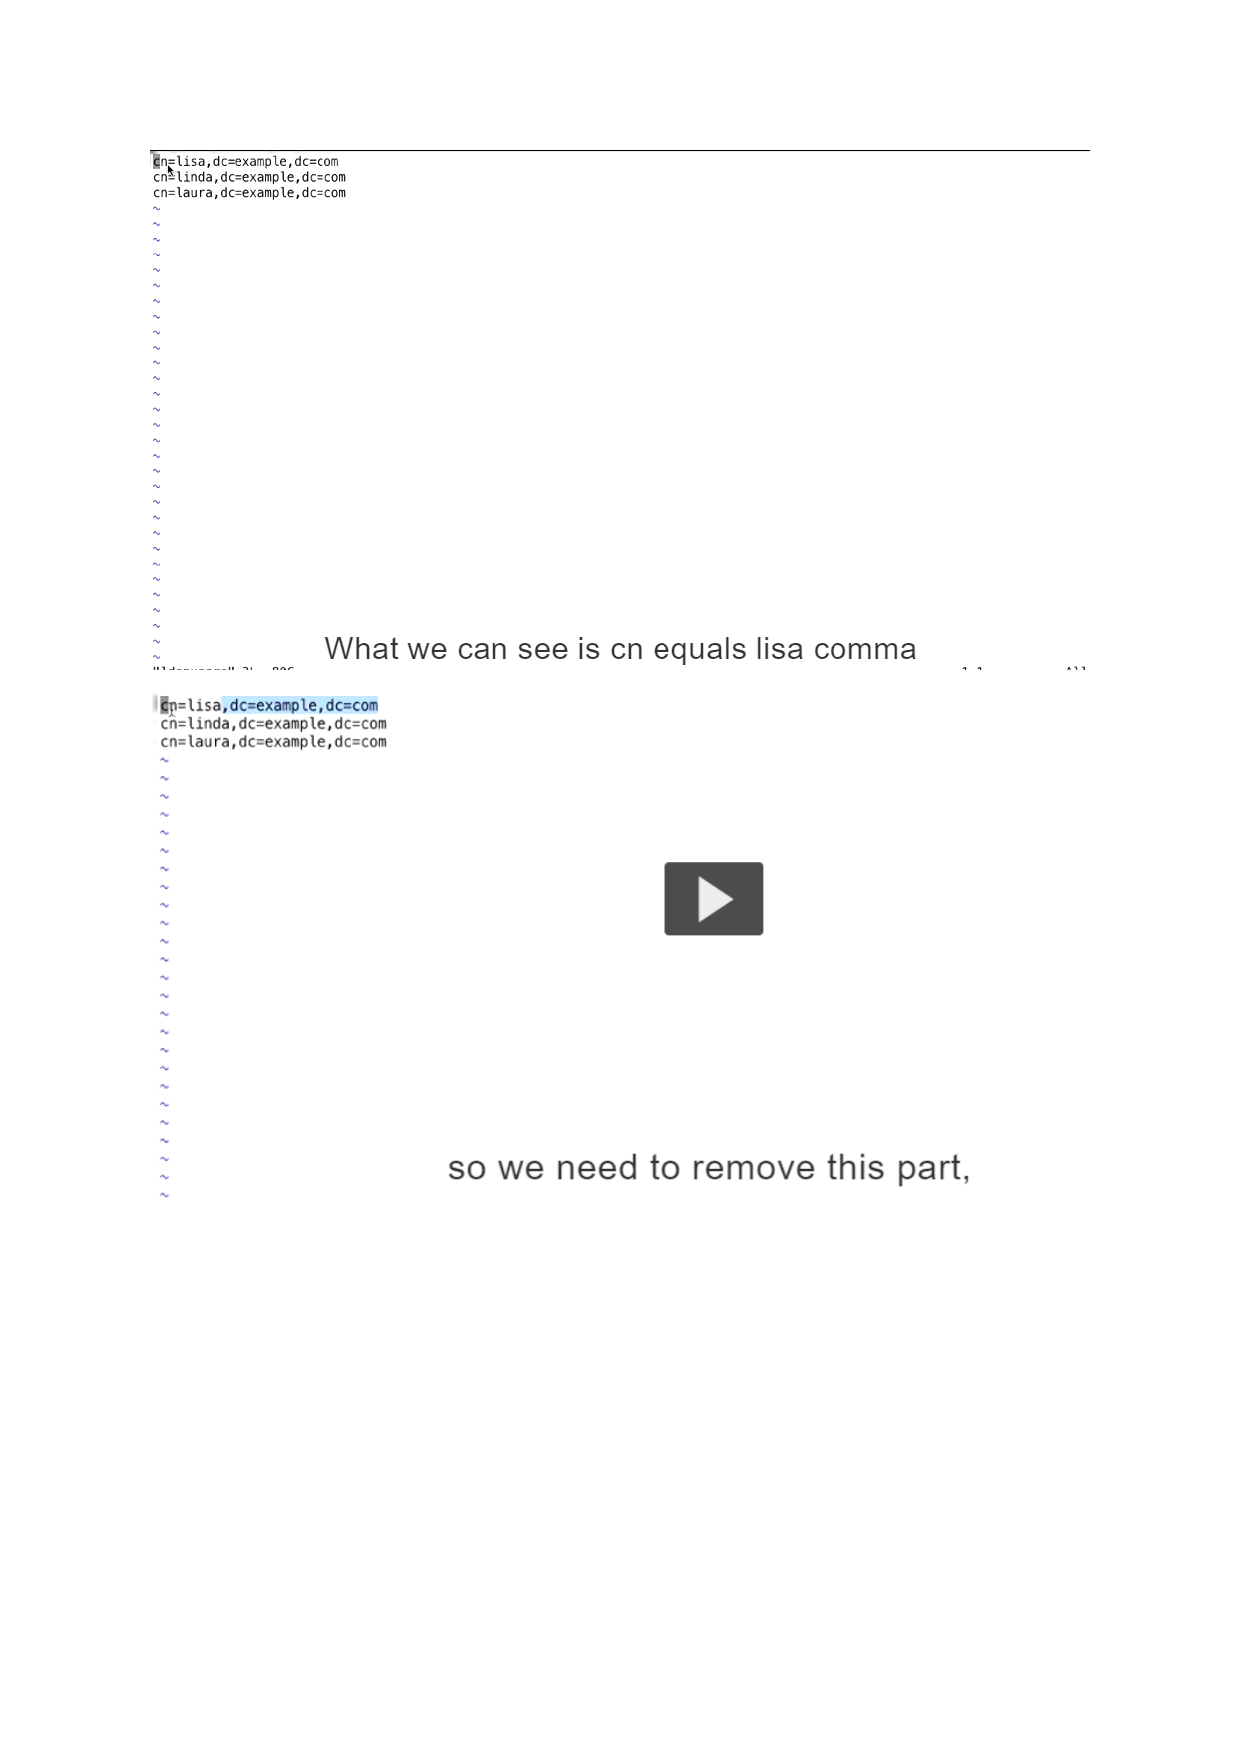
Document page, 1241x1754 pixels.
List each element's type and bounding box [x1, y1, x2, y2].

picture [150, 150, 1091, 670]
picture [150, 688, 1091, 1198]
